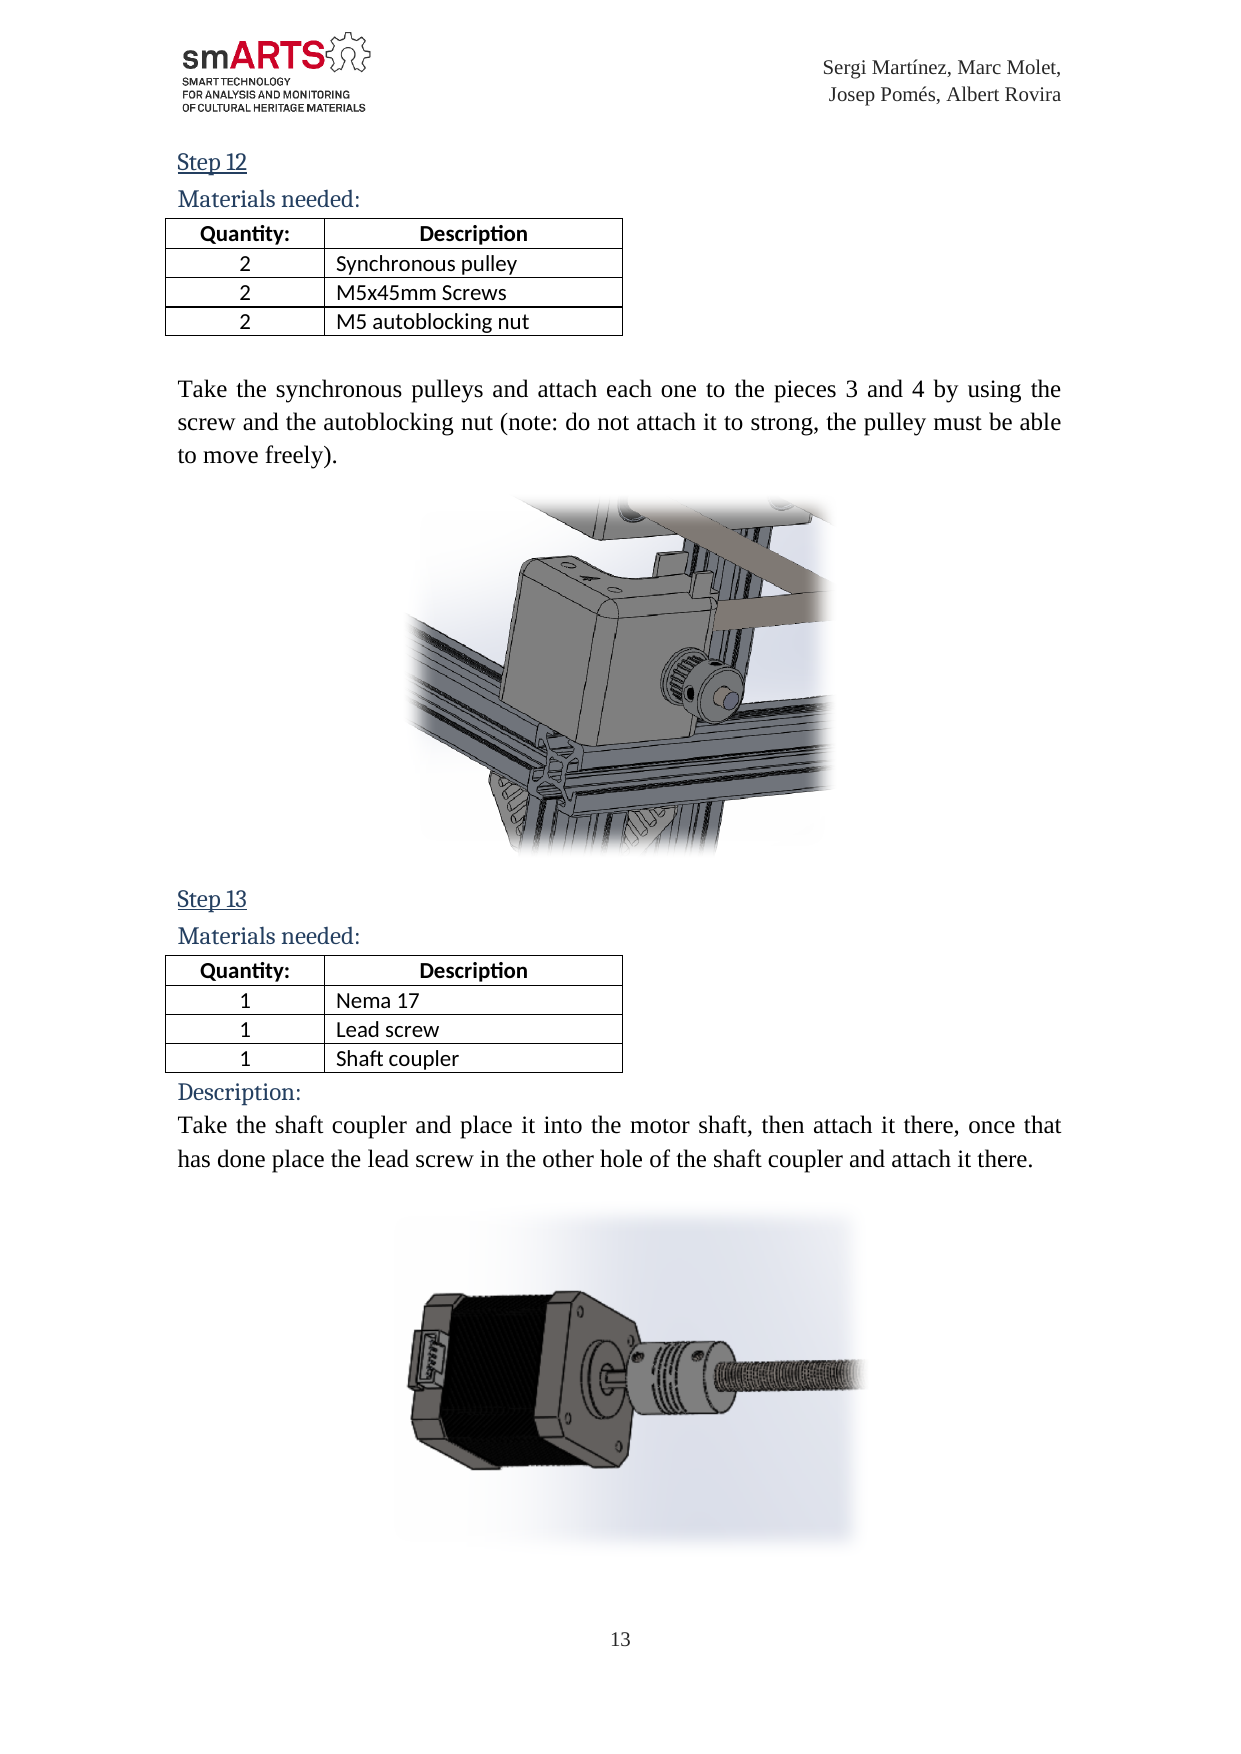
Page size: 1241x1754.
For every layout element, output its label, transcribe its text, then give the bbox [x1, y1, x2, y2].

table_header Description [325, 219, 622, 248]
table_cell M5x45mm Screws [325, 278, 622, 306]
picture [177, 24, 374, 123]
table_cell M5 autoblocking nut [325, 308, 622, 335]
table_header Quantity: [166, 956, 324, 985]
subtitle Description: [177, 222, 1063, 369]
table_cell 1 [166, 1044, 324, 1072]
table_cell Shaft coupler [325, 1044, 622, 1072]
picture [431, 522, 809, 830]
table_cell 2 [166, 249, 324, 277]
table_cell 1 [166, 986, 324, 1014]
subtitle Step 13 [177, 884, 1063, 913]
subtitle Materials needed: [177, 185, 1063, 213]
picture [405, 1227, 841, 1530]
table_cell Lead screw [325, 1015, 622, 1043]
table_cell Nema 17 [325, 986, 622, 1014]
table_cell Synchronous pulley [325, 249, 622, 277]
table_cell 1 [166, 1015, 324, 1043]
subtitle Description: [177, 959, 1063, 1106]
table_cell 2 [166, 308, 324, 335]
subtitle Materials needed: [177, 922, 1063, 950]
table_header Quantity: [166, 219, 324, 248]
text Take the shaft coupler and place it into the motor shaft, then attach it there, once that has done place the lead screw in the other hole of the shaft coupler and attach it there. [177, 1111, 1063, 1172]
table_header Description [325, 956, 622, 985]
text Take the synchronous pulleys and attach each one to the pieces 3 and 4 by using the screw and the autoblocking nut (note: do not attach it to strong, the pulley must be able to move freely). [177, 374, 1063, 468]
table_cell 2 [166, 278, 324, 306]
subtitle Step 12 [177, 148, 1063, 176]
